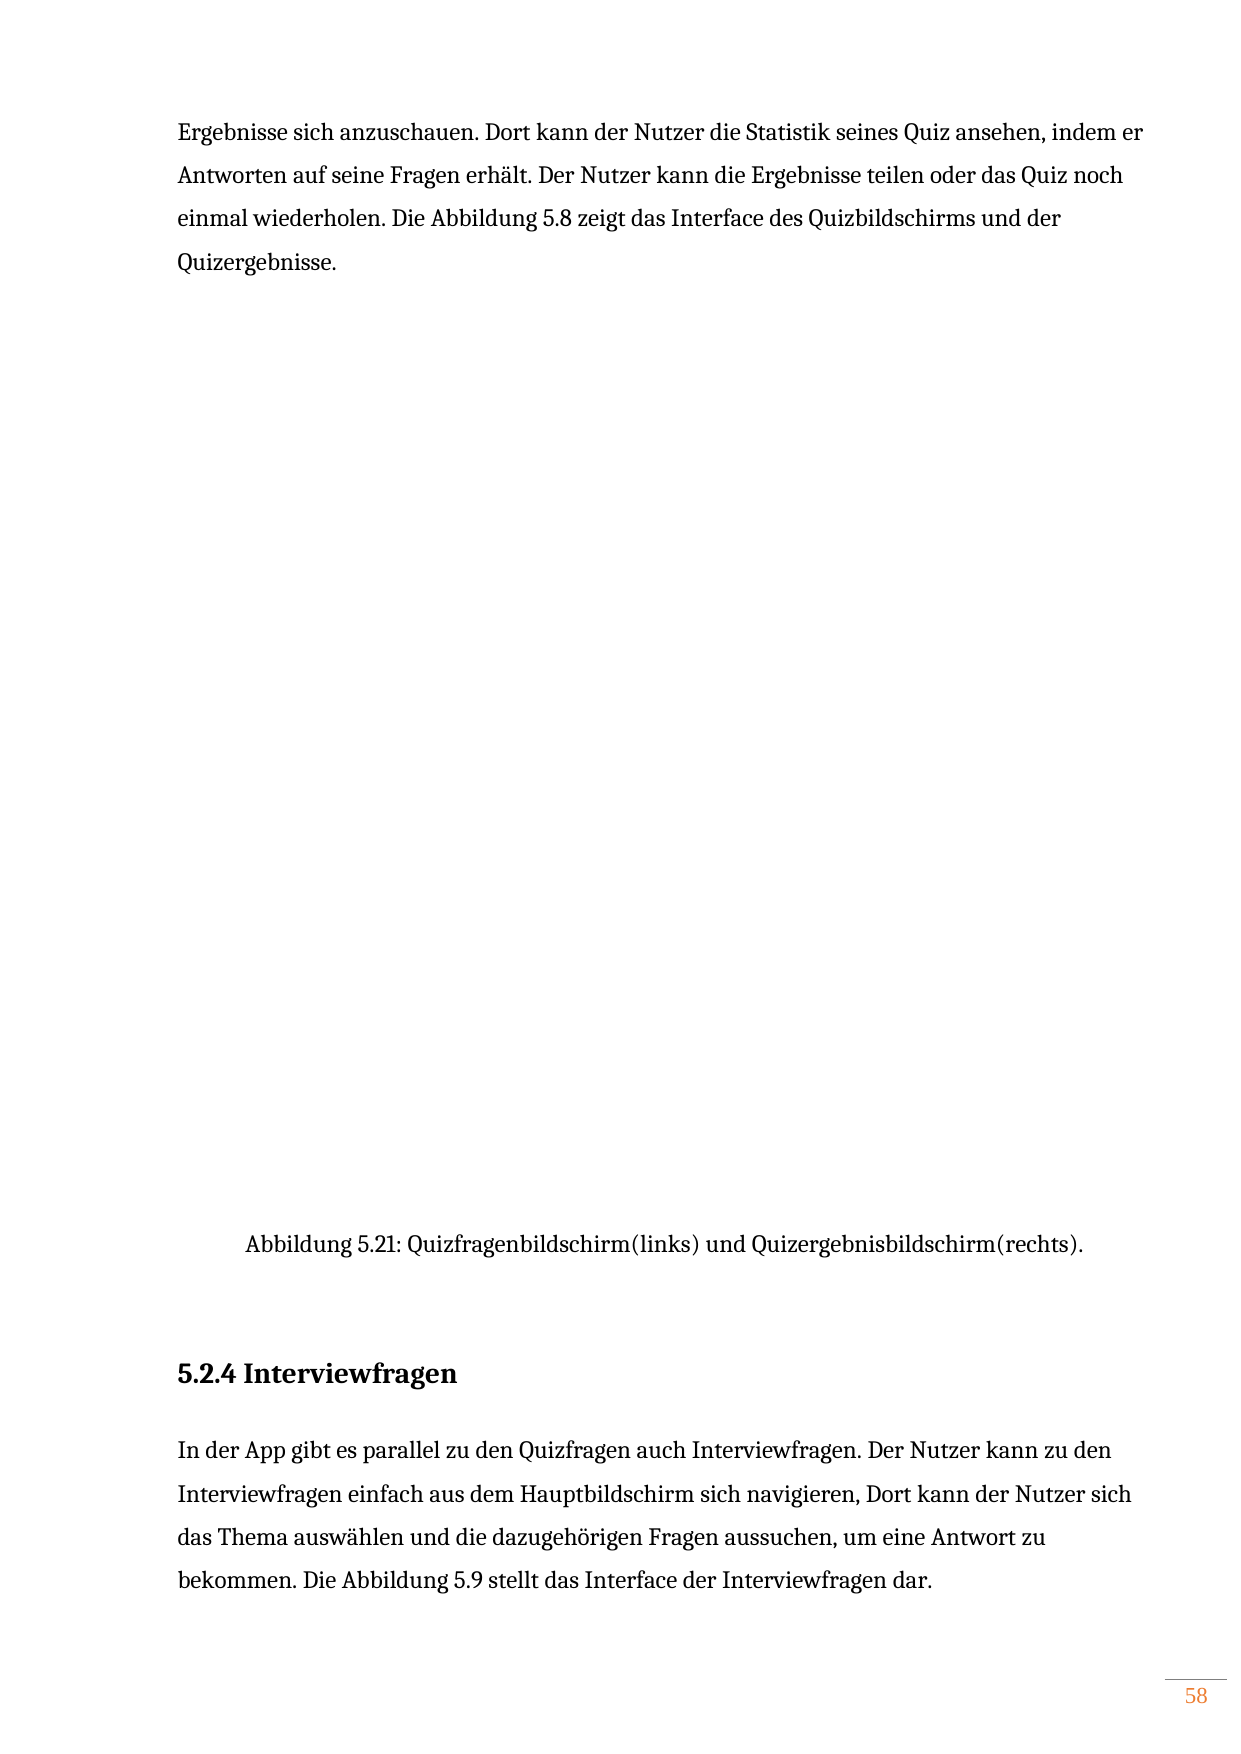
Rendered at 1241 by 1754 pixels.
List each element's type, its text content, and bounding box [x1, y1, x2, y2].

text In der App gibt es parallel zu den Quizfragen auch Interviewfragen. Der Nutzer kann zu den Interviewfragen einfach aus dem Hauptbildschirm sich navigieren, Dort kann der Nutzer sich das Thema auswählen und die dazugehörigen Fragen aussuchen, um eine Antwort zu bekommen. Die Abbildung 5.9 stellt das Interface der Interviewfragen dar. [177, 1436, 1152, 1594]
subtitle 5.2.4 Interviewfragen [177, 1357, 1152, 1391]
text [177, 118, 1152, 276]
